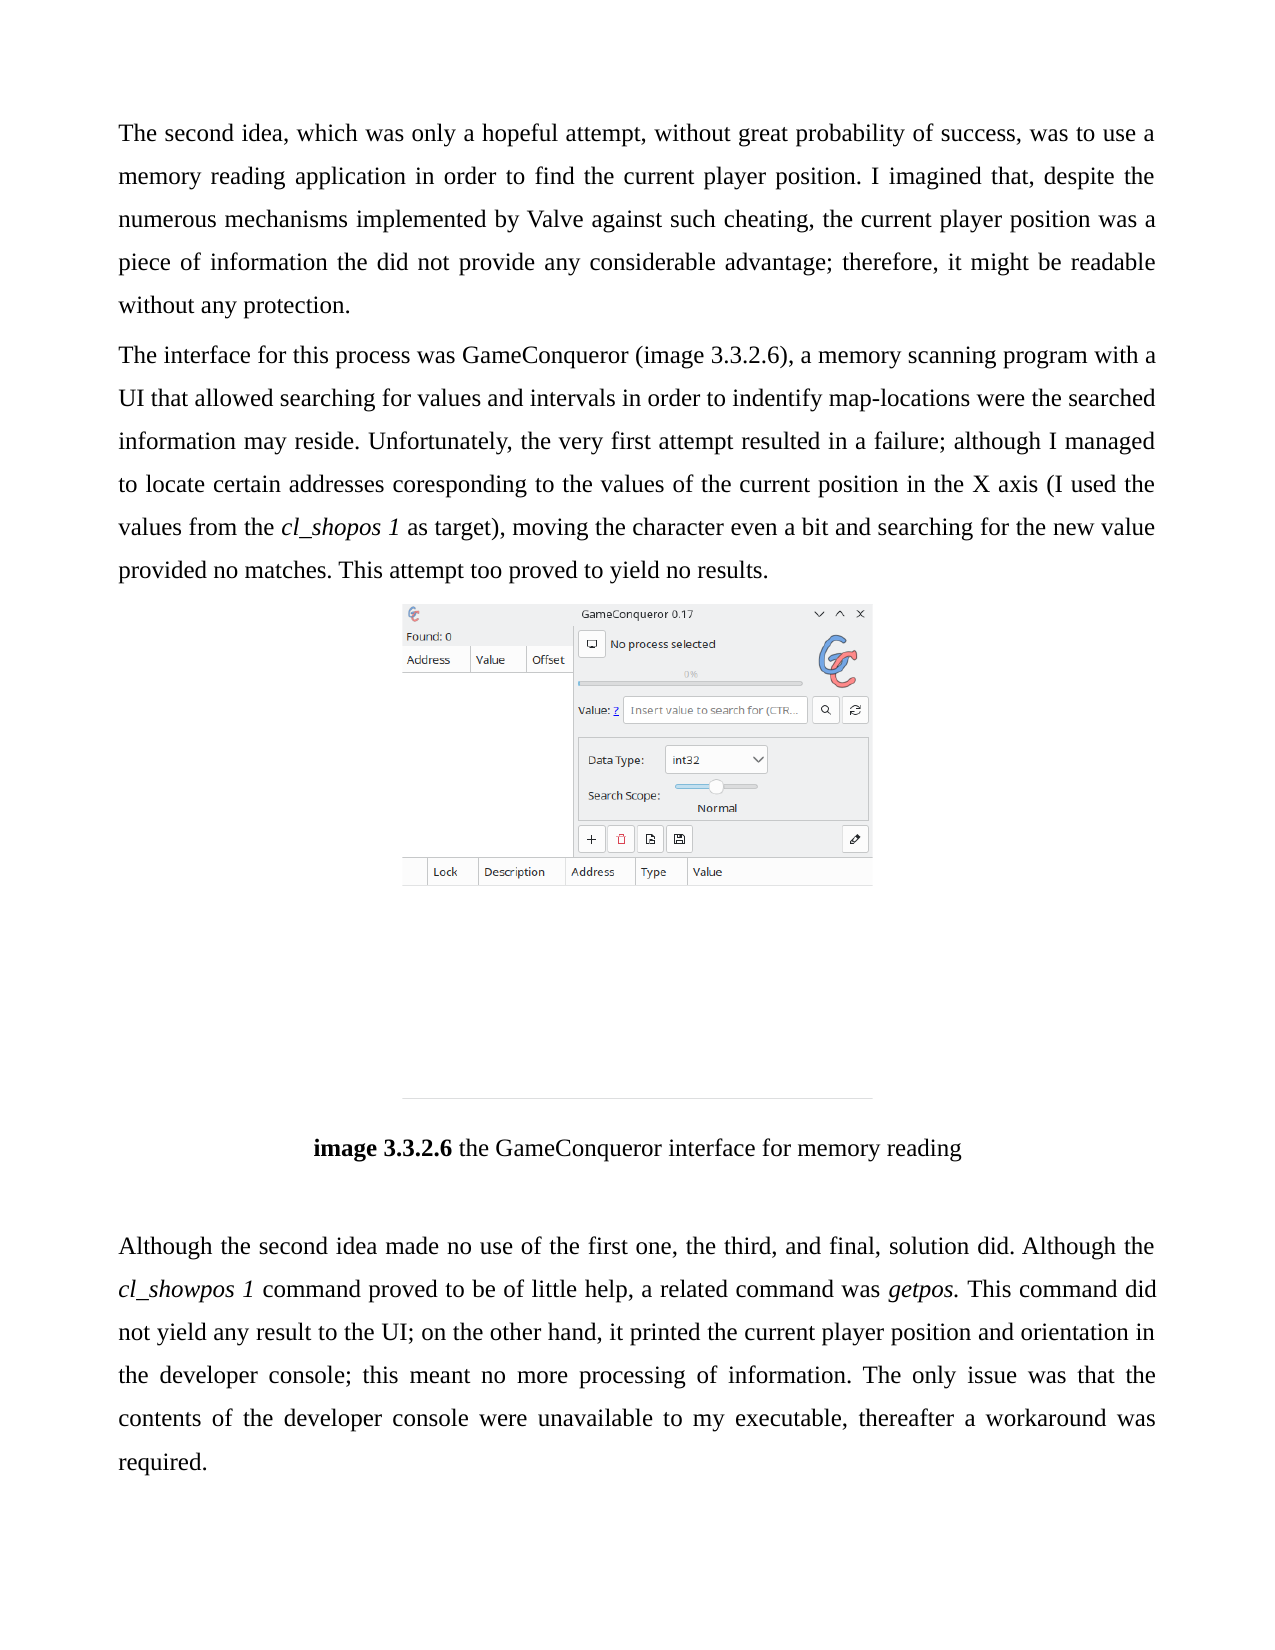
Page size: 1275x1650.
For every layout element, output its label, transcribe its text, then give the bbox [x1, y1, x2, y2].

picture [402, 604, 873, 1099]
text Although the second idea made no use of the first one, the third, and final, solution did. Although the cl_showpos 1 command proved to be of little help, a related command was getpos. This command did not yield any result to the UI; on the other hand, it printed the current player position and orientation in the developer console; this meant no more processing of information. The only issue was that the contents of the developer console were unavailable to my executable, thereafter a workaround was required. [118, 1231, 1157, 1475]
text The interface for this process was GameConqueror (image 3.3.2.6), a memory scanning program with a UI that allowed searching for values and intervals in order to indentify map-locations were the searched information may reside. Unfortunately, the very first attempt resulted in a failure; although I managed to locate certain addresses coresponding to the values of the current position in the X axis (I used the values from the cl_shopos 1 as target), moving the character even a bit and searching for the new value provided no matches. This attempt too proved to yield no results. [118, 340, 1157, 584]
text The second idea, which was only a hopeful attempt, without great probability of success, was to use a memory reading application in order to find the current player position. I imagined that, despite the numerous mechanisms implemented by Valve against such cheating, the current player position was a piece of information the did not provide any considerable advantage; therefore, it might be readable without any protection. [118, 118, 1157, 319]
